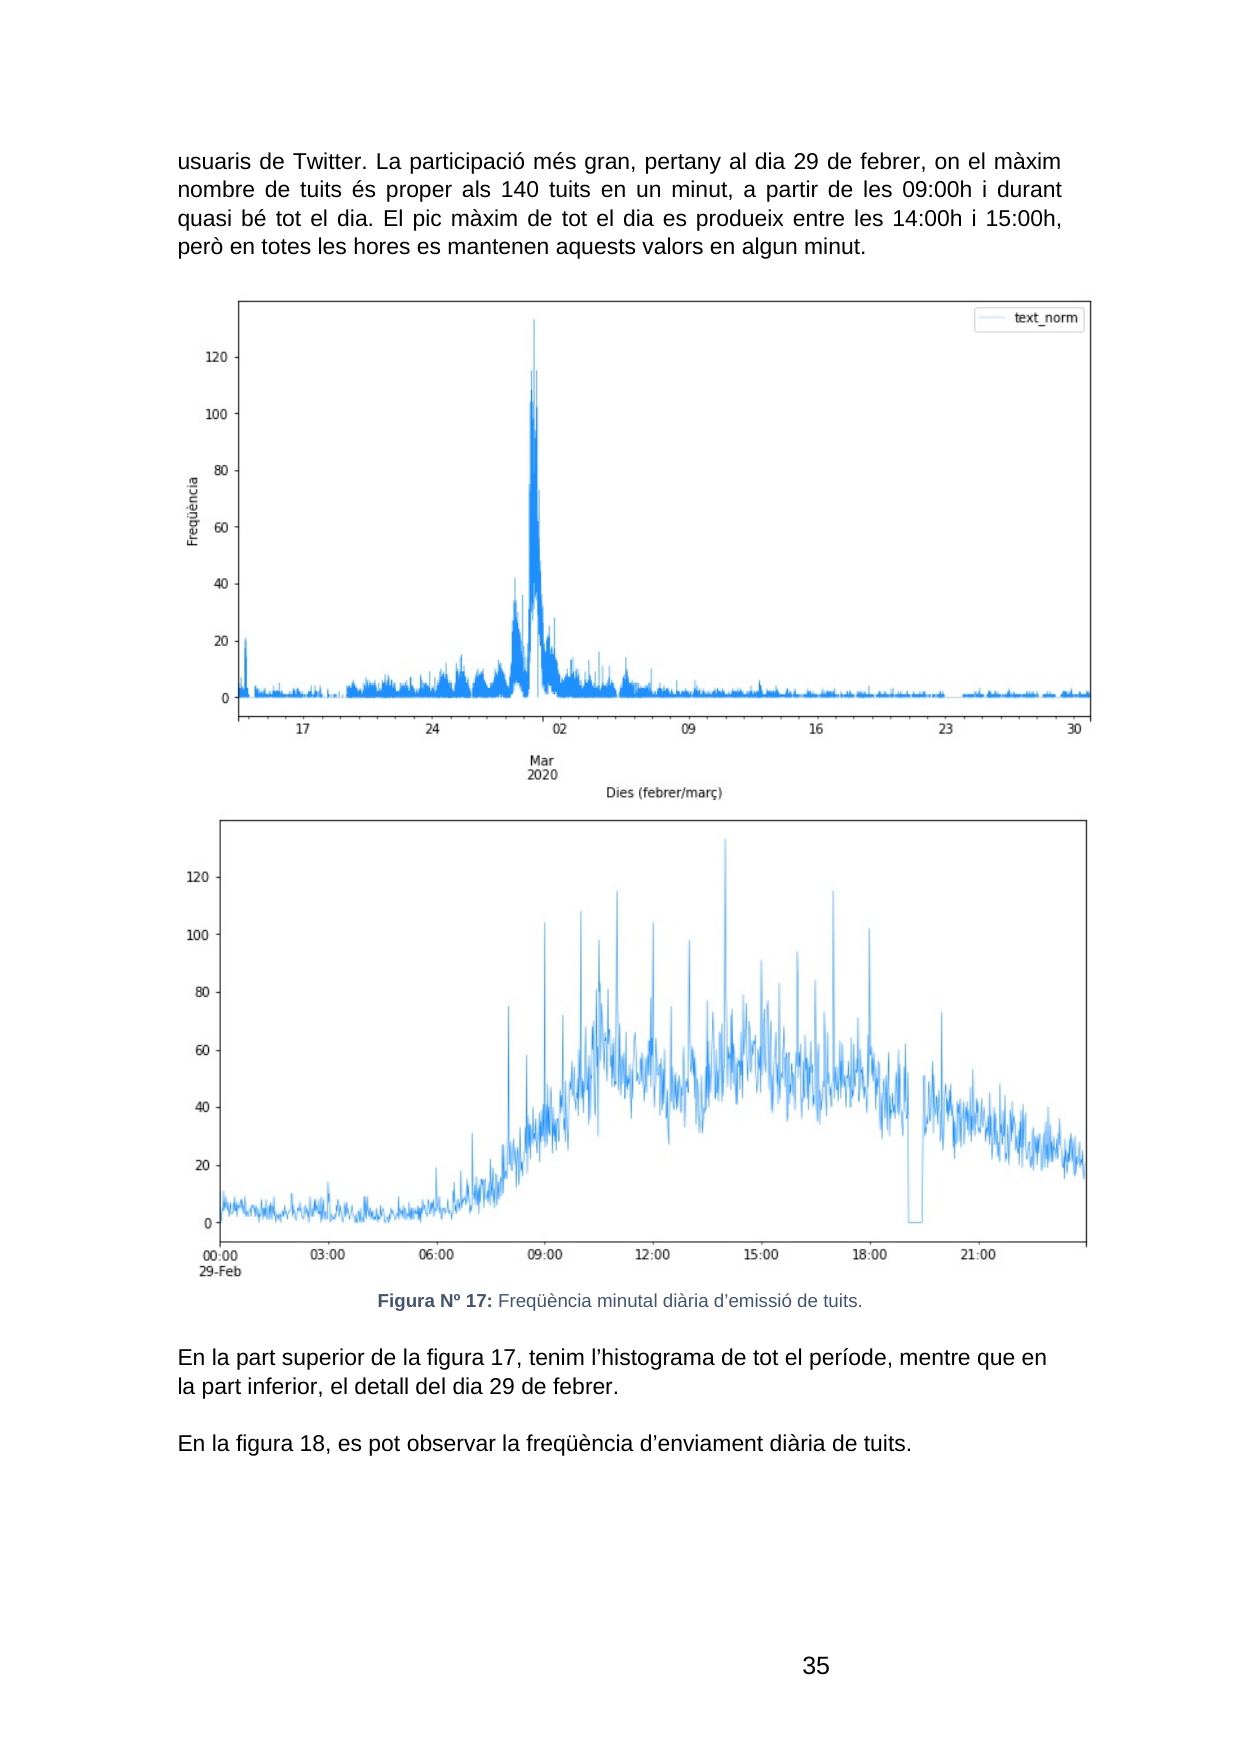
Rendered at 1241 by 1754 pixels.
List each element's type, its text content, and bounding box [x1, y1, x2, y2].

list En la part superior de la figura 17, tenim l’histograma de tot el període, mentre que en la part inferior, el detall del dia 29 de febrer. [177, 1344, 1063, 1399]
list Figura Nº 17: Freqüència minutal diària d’emissió de tuits. [177, 1290, 1063, 1312]
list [177, 148, 1063, 259]
list En la figura 18, es pot observar la freqüència d’enviament diària de tuits. [177, 1430, 1063, 1456]
picture [177, 292, 1099, 809]
picture [177, 811, 1095, 1288]
